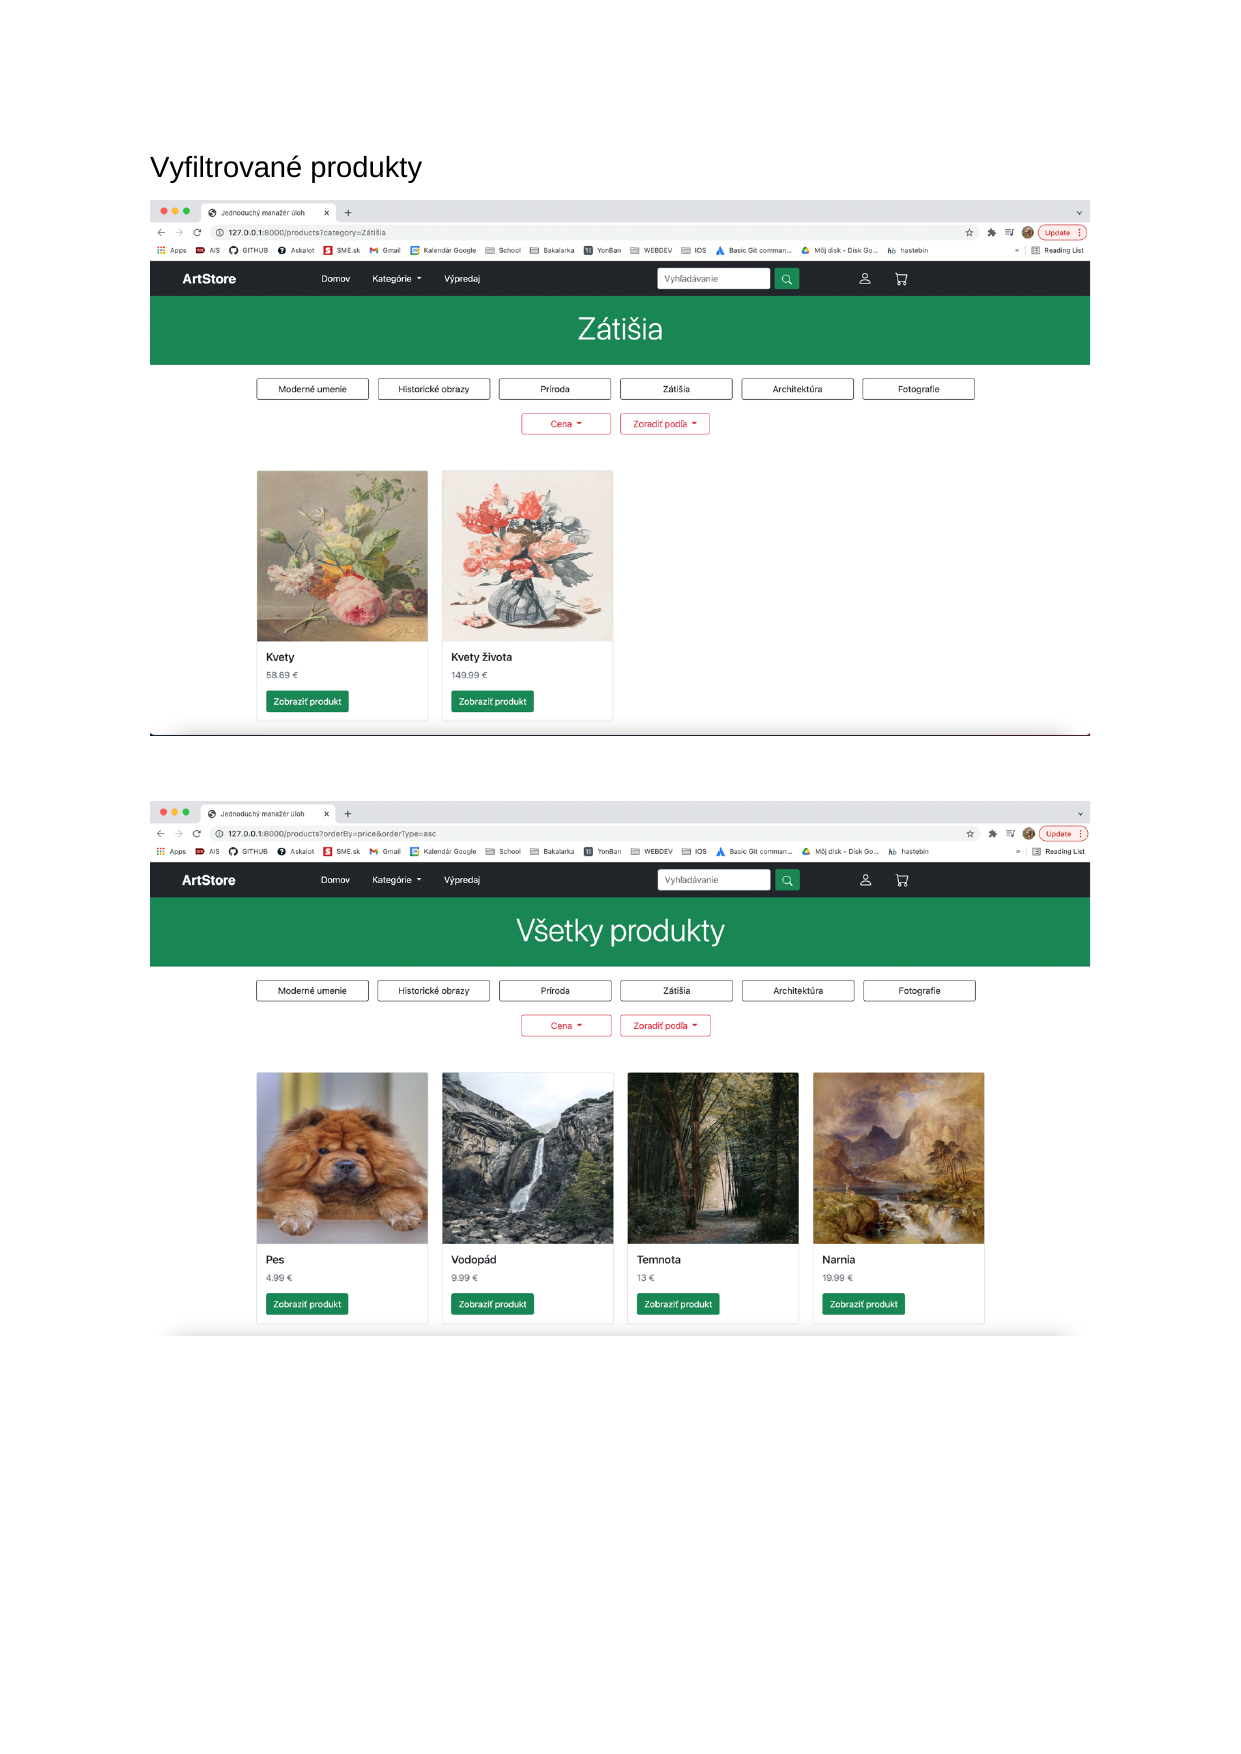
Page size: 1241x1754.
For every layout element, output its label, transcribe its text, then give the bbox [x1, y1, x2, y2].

picture [150, 200, 1091, 736]
text Vyfiltrované produkty [150, 150, 1090, 183]
picture [150, 801, 1091, 1336]
